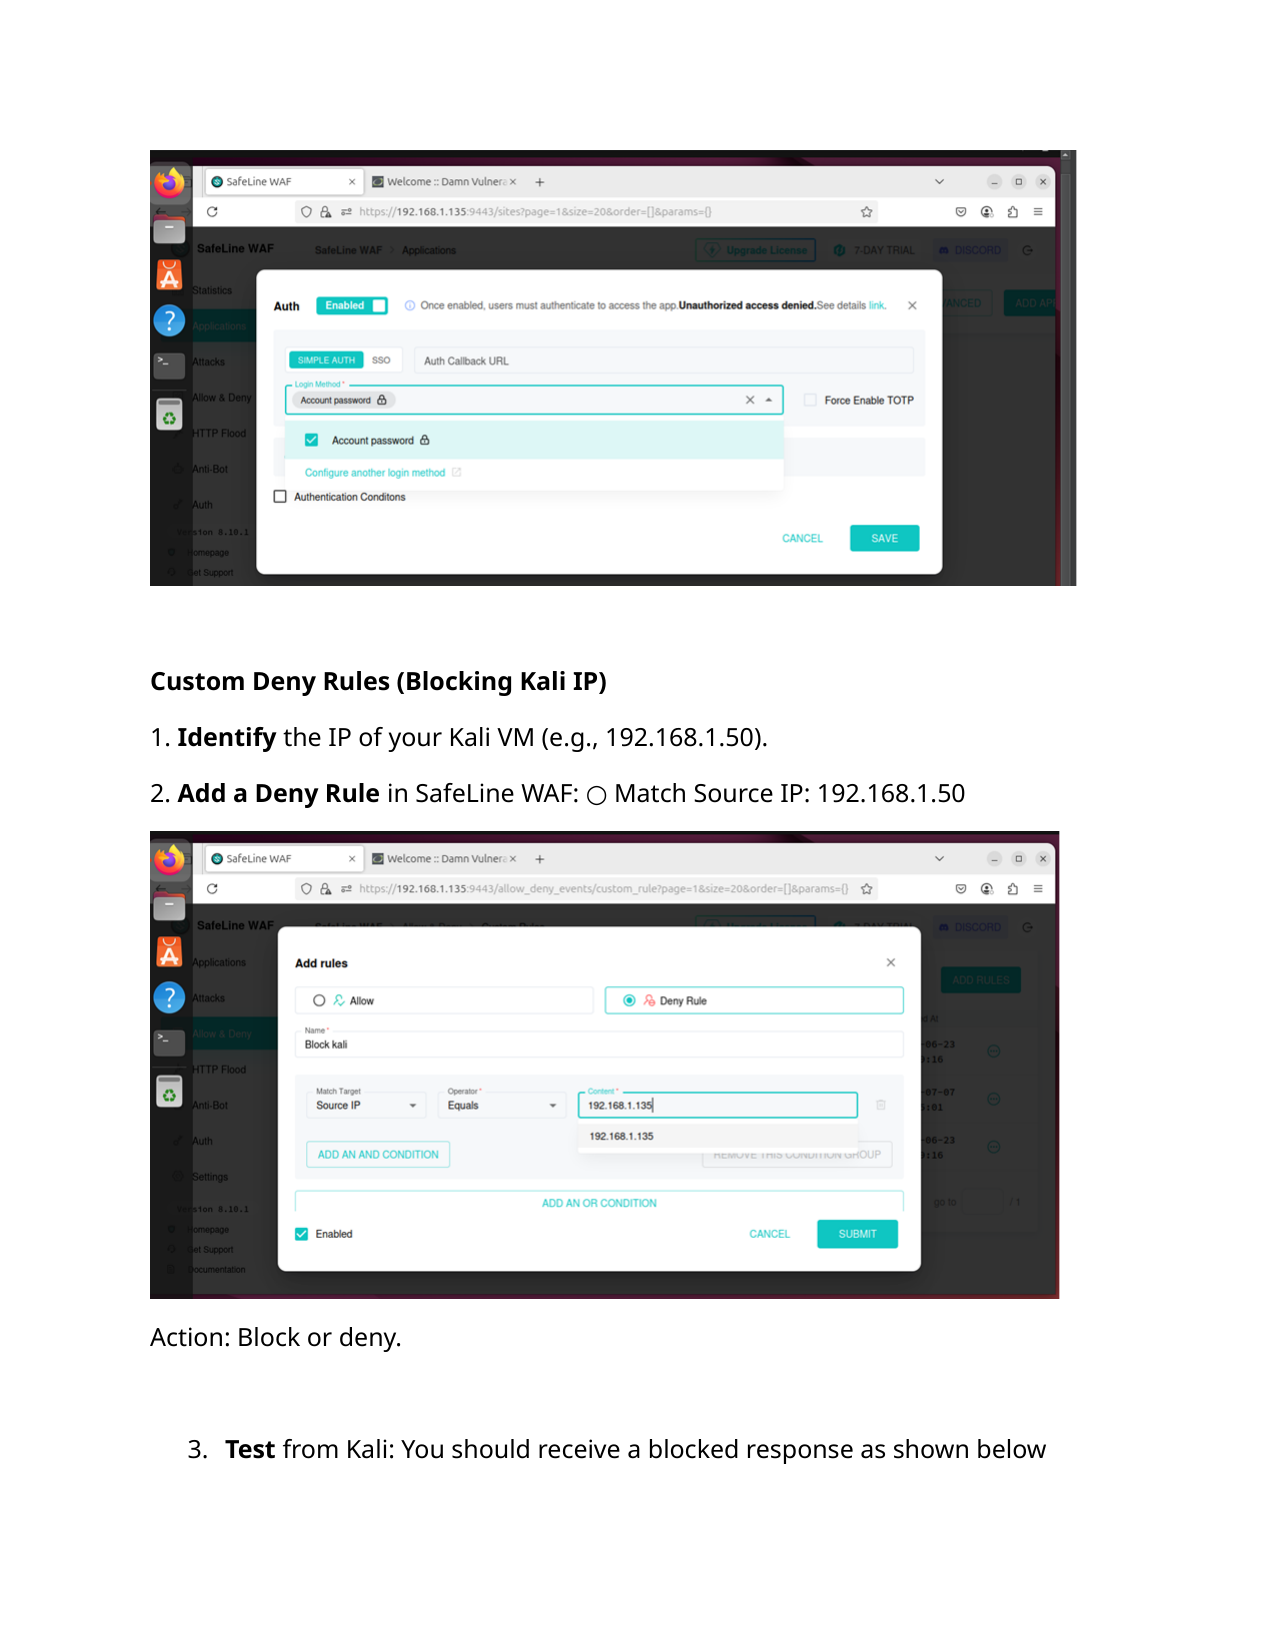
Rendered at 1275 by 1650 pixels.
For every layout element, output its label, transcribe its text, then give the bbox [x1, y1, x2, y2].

picture [150, 150, 1077, 586]
text 2. Add a Deny Rule in SafeLine WAF: ○ Match Source IP: 192.168.1.50 [150, 775, 1125, 809]
text Action: Block or deny. [150, 1320, 1125, 1354]
picture [150, 831, 1060, 1299]
list Test from Kali: You should receive a blocked response as shown below [187, 1432, 1125, 1466]
text 1. Identify the IP of your Kali VM (e.g., 192.168.1.50). [150, 719, 1125, 753]
text Custom Deny Rules (Blocking Kali IP) [150, 663, 1125, 698]
